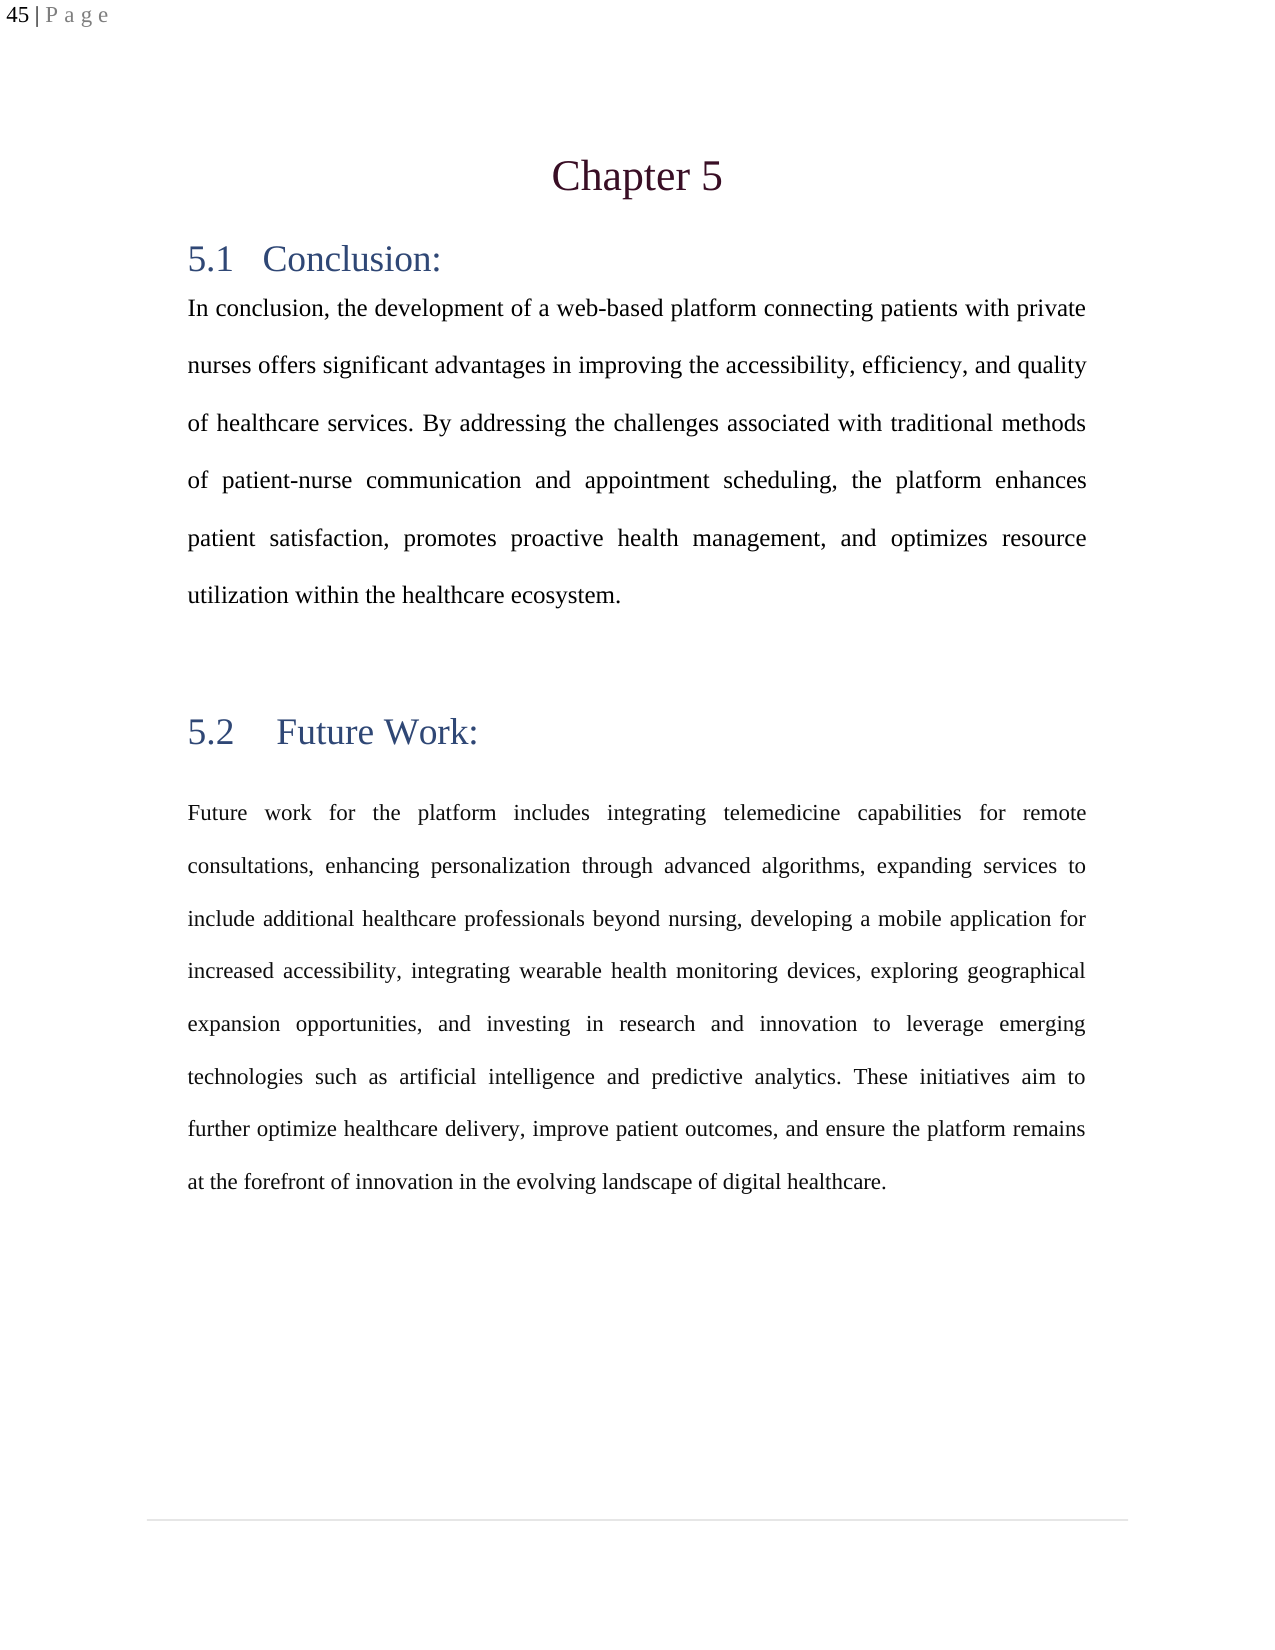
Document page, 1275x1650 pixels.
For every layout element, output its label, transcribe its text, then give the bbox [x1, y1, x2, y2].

text Future work for the platform includes integrating telemedicine capabilities for remote consultations, enhancing personalization through advanced algorithms, expanding services to include additional healthcare professionals beyond nursing, developing a mobile application for increased accessibility, integrating wearable health monitoring devices, exploring geographical expansion opportunities, and investing in research and innovation to leverage emerging technologies such as artificial intelligence and predictive analytics. These initiatives aim to further optimize healthcare delivery, improve patient outcomes, and ensure the platform remains at the forefront of innovation in the evolving landscape of digital healthcare. [187, 799, 1087, 925]
text Future work for the platform includes integrating telemedicine capabilities for remote consultations, enhancing personalization through advanced algorithms, expanding services to include additional healthcare professionals beyond nursing, developing a mobile application for increased accessibility, integrating wearable health monitoring devices, exploring geographical expansion opportunities, and investing in research and innovation to leverage emerging technologies such as artificial intelligence and predictive analytics. These initiatives aim to further optimize healthcare delivery, improve patient outcomes, and ensure the platform remains at the forefront of innovation in the evolving landscape of digital healthcare. [187, 978, 1087, 1194]
text In conclusion, the development of a web-based platform connecting patients with private nurses offers significant advantages in improving the accessibility, efficiency, and quality of healthcare services. By addressing the challenges associated with traditional methods of patient-nurse communication and appointment scheduling, the platform enhances patient satisfaction, promotes proactive health management, and optimizes resource utilization within the healthcare ecosystem. [187, 293, 1087, 609]
subtitle Conclusion: [187, 236, 1087, 279]
subtitle Chapter 5 [187, 150, 1087, 200]
text Future work for the platform includes integrating telemedicine capabilities for remote consultations, enhancing personalization through advanced algorithms, expanding services to include additional healthcare professionals beyond nursing, developing a mobile application for increased accessibility, integrating wearable health monitoring devices, exploring geographical expansion opportunities, and investing in research and innovation to leverage emerging technologies such as artificial intelligence and predictive analytics. These initiatives aim to further optimize healthcare delivery, improve patient outcomes, and ensure the platform remains at the forefront of innovation in the evolving landscape of digital healthcare. [187, 926, 1087, 977]
subtitle Future Work: [187, 709, 1087, 752]
